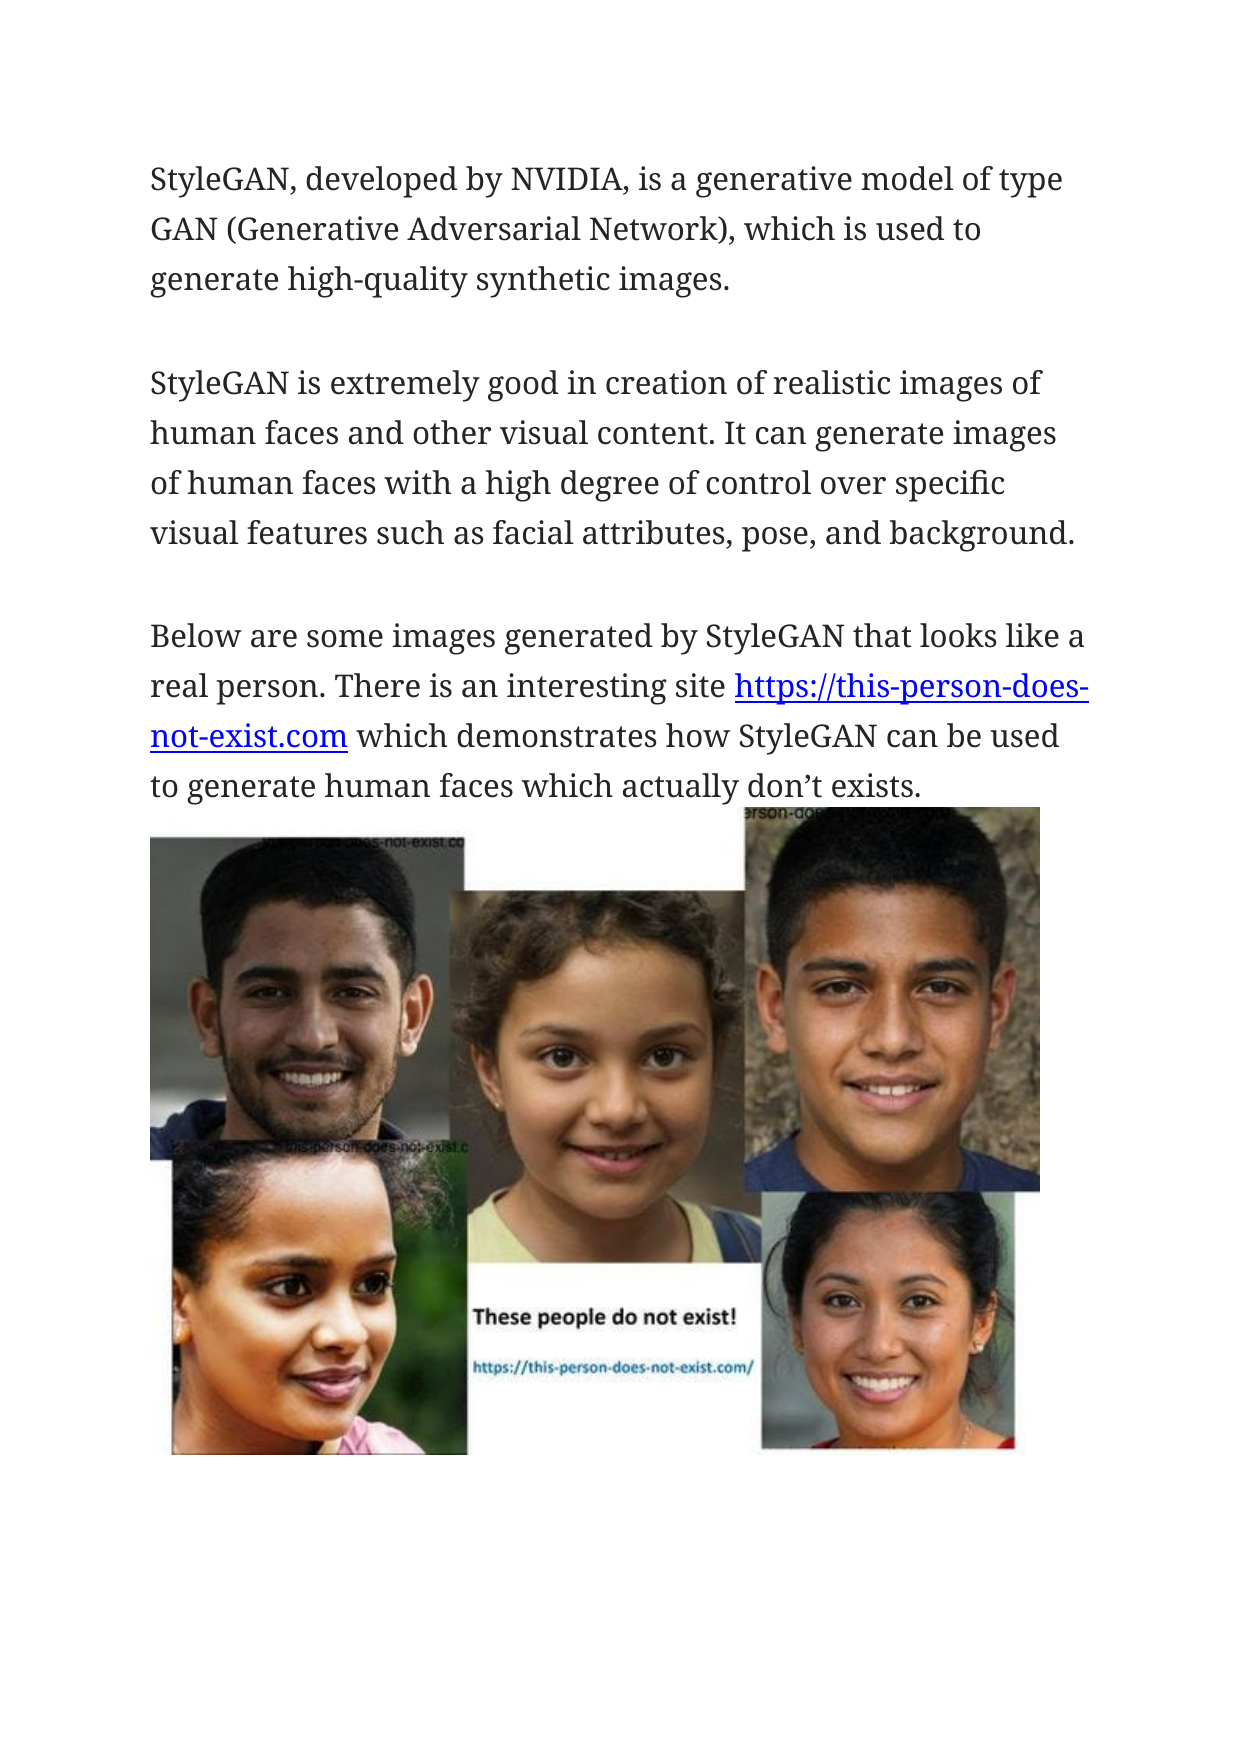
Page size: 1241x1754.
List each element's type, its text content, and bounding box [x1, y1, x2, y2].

text Below are some images generated by StyleGAN that looks like a real person. There is an interesting site https://this-person-does-not-exist.com which demonstrates how StyleGAN can be used to generate human faces which actually don’t exists. [150, 607, 1090, 807]
picture [150, 807, 1040, 1455]
text StyleGAN, developed by NVIDIA, is a generative model of type GAN (Generative Adversarial Network), which is used to generate high-quality synthetic images. [150, 150, 1090, 300]
text StyleGAN is extremely good in creation of realistic images of human faces and other visual content. It can generate images of human faces with a high degree of control over specific visual features such as facial attributes, pose, and background. [150, 353, 1090, 553]
